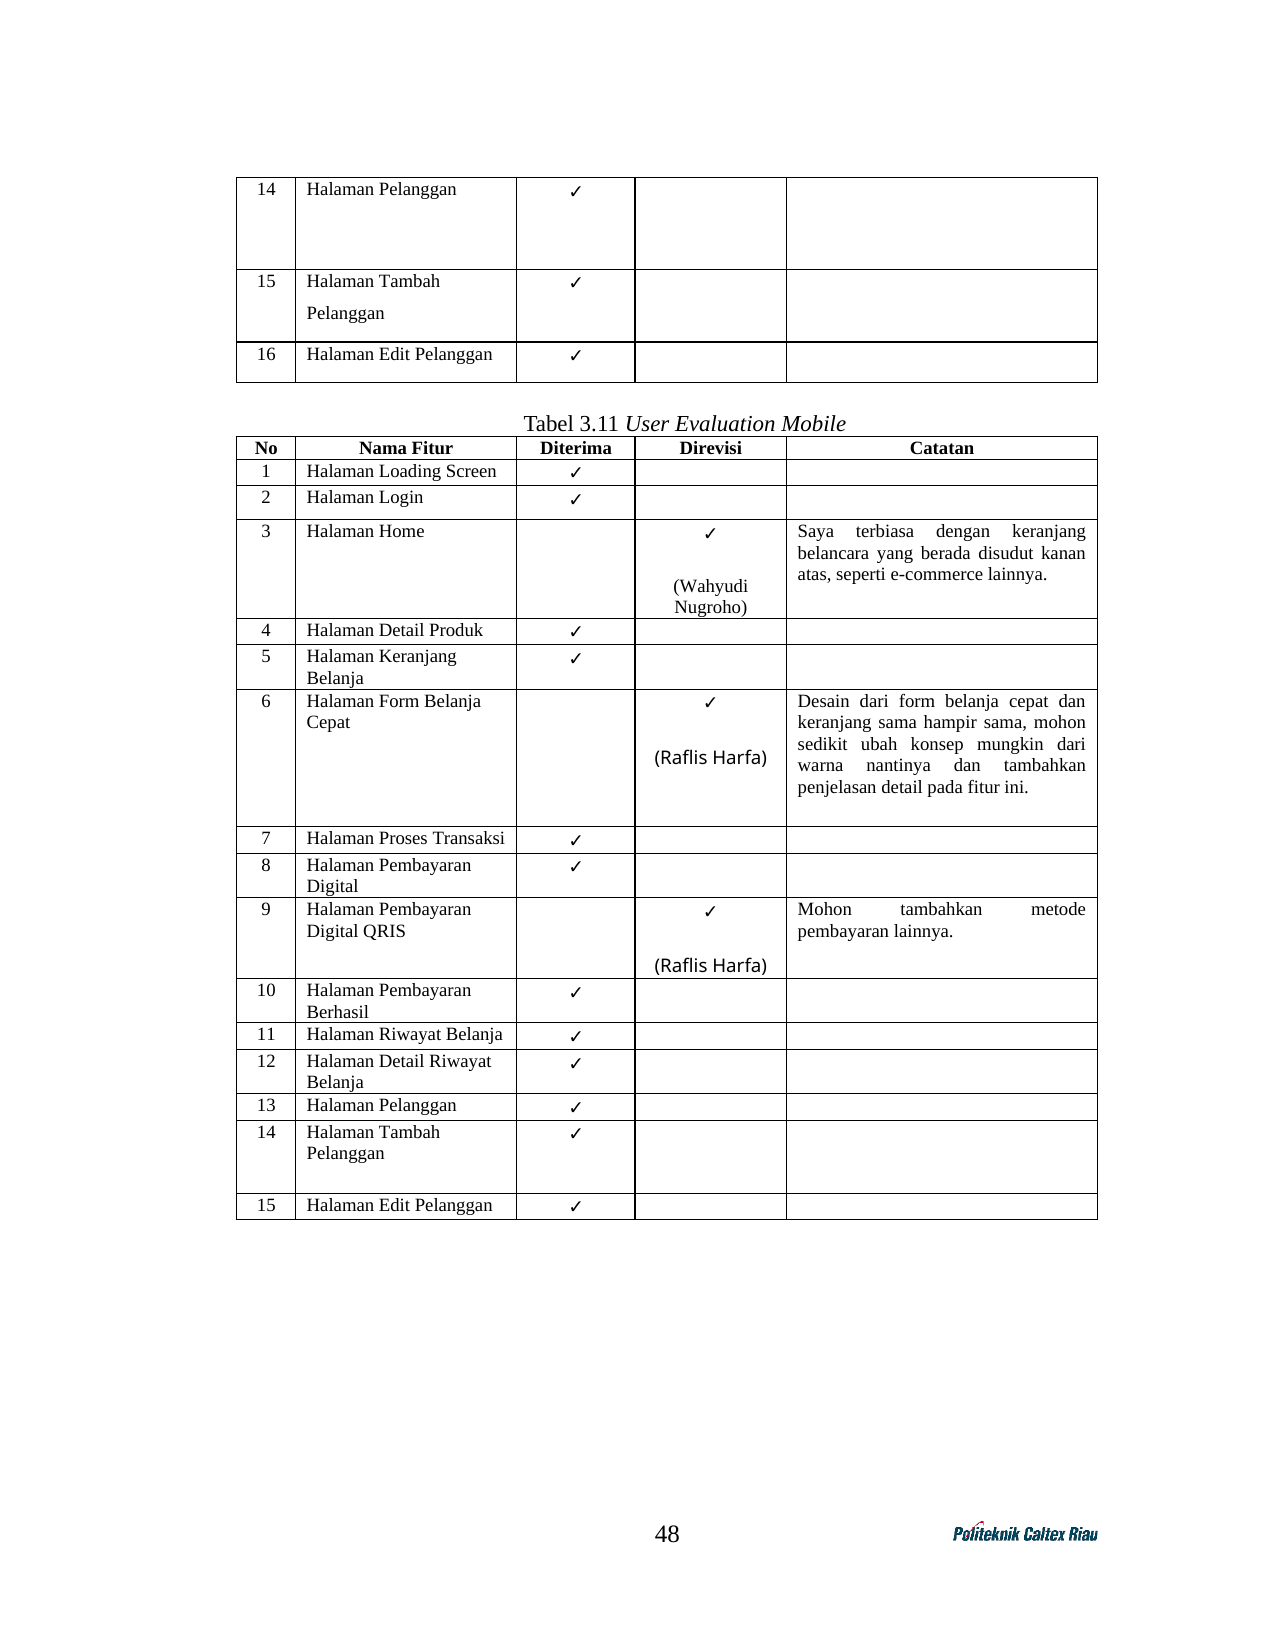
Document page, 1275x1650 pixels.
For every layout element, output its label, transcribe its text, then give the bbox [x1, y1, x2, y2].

table_cell [787, 854, 1097, 897]
table_cell [636, 619, 786, 644]
table_cell Halaman Detail Riwayat Belanja [296, 1050, 516, 1093]
table_cell 6 [237, 690, 295, 826]
table_cell Halaman Riwayat Belanja [296, 1023, 516, 1049]
table_cell Halaman Edit Pelanggan [296, 343, 516, 382]
table_cell ✓ [517, 979, 634, 1022]
table_cell 16 [237, 343, 295, 382]
table_cell [787, 486, 1097, 519]
table_cell [636, 854, 786, 897]
table_header Diterima [517, 437, 634, 458]
table_cell 9 [237, 898, 295, 978]
table_header Direvisi [636, 437, 786, 458]
table_cell ✓ [517, 645, 634, 688]
table_cell Halaman Pembayaran Berhasil [296, 979, 516, 1022]
table_cell [787, 645, 1097, 688]
table_cell Halaman Pembayaran Digital QRIS [296, 898, 516, 978]
table_cell [636, 1121, 786, 1192]
table_cell 12 [237, 1050, 295, 1093]
table_cell [636, 645, 786, 688]
table_cell Halaman Login [296, 486, 516, 519]
table_cell ✓ [517, 854, 634, 897]
table_cell [636, 1050, 786, 1093]
table_cell [787, 1094, 1097, 1119]
table_cell ✓ [517, 178, 634, 268]
table_cell 8 [237, 854, 295, 897]
table_cell 14 [237, 178, 295, 268]
table_cell [636, 979, 786, 1022]
table_cell Halaman Proses Transaksi [296, 827, 516, 853]
table_cell ✓ (Raflis Harfa) [636, 690, 786, 826]
table_cell [787, 619, 1097, 644]
table_cell Halaman Form Belanja Cepat [296, 690, 516, 826]
table_cell ✓ [517, 1121, 634, 1192]
table_cell ✓ [517, 1094, 634, 1119]
table_cell [787, 827, 1097, 853]
table_cell ✓ [517, 270, 634, 341]
table_cell [787, 270, 1097, 341]
table_cell ✓ [517, 486, 634, 519]
table_cell [636, 486, 786, 519]
table_cell Halaman Detail Produk [296, 619, 516, 644]
table_cell ✓ [517, 1050, 634, 1093]
table_cell [787, 343, 1097, 382]
table_cell 15 [237, 270, 295, 341]
table_cell 14 [237, 1121, 295, 1192]
table_cell 10 [237, 979, 295, 1022]
text Tabel 3.11 User Evaluation Mobile [274, 409, 1098, 436]
table_cell [787, 979, 1097, 1022]
table_cell [636, 178, 786, 268]
table_cell Halaman Loading Screen [296, 460, 516, 485]
table_cell [517, 520, 634, 618]
table_cell 4 [237, 619, 295, 644]
table_cell 5 [237, 645, 295, 688]
table_cell 7 [237, 827, 295, 853]
table_cell [787, 178, 1097, 268]
table_cell ✓ [517, 460, 634, 485]
table_cell ✓ [517, 619, 634, 644]
table_cell 1 [237, 460, 295, 485]
table_cell [636, 827, 786, 853]
table_cell [787, 1194, 1097, 1219]
table_header Catatan [787, 437, 1097, 458]
table_cell 11 [237, 1023, 295, 1049]
table_cell ✓ [517, 343, 634, 382]
table_cell Halaman Home [296, 520, 516, 618]
table_cell [787, 1023, 1097, 1049]
table_cell ✓ [517, 827, 634, 853]
table_cell [636, 1023, 786, 1049]
table_cell 13 [237, 1094, 295, 1119]
table_cell ✓ [517, 1194, 634, 1219]
table_cell Mohon tambahkan metode pembayaran lainnya. [787, 898, 1097, 978]
table_header Nama Fitur [296, 437, 516, 458]
table_cell Halaman Pelanggan [296, 1094, 516, 1119]
table_cell Halaman Pembayaran Digital [296, 854, 516, 897]
table_cell ✓ (Wahyudi Nugroho) [636, 520, 786, 618]
table_cell 3 [237, 520, 295, 618]
table_cell [787, 1050, 1097, 1093]
table_cell [636, 1094, 786, 1119]
table_cell [636, 460, 786, 485]
picture [951, 1521, 1098, 1543]
table_cell 15 [237, 1194, 295, 1219]
table_header No [237, 437, 295, 458]
table_cell [787, 460, 1097, 485]
table_cell [636, 343, 786, 382]
table_cell [517, 690, 634, 826]
table_cell Desain dari form belanja cepat dan keranjang sama hampir sama, mohon sedikit ubah konsep mungkin dari warna nantinya dan tambahkan penjelasan detail pada fitur ini. [787, 690, 1097, 826]
table_cell Halaman Edit Pelanggan [296, 1194, 516, 1219]
table_cell Halaman Keranjang Belanja [296, 645, 516, 688]
table_cell [636, 1194, 786, 1219]
table_cell Halaman Tambah Pelanggan [296, 1121, 516, 1192]
table_cell ✓ (Raflis Harfa) [636, 898, 786, 978]
table_cell Halaman Pelanggan [296, 178, 516, 268]
table_cell ✓ [517, 1023, 634, 1049]
table_cell 2 [237, 486, 295, 519]
table_cell [517, 898, 634, 978]
table_cell [636, 270, 786, 341]
table_cell Halaman Tambah Pelanggan [296, 270, 516, 341]
table_cell [787, 1121, 1097, 1192]
table_cell Saya terbiasa dengan keranjang belancara yang berada disudut kanan atas, seperti e-commerce lainnya. [787, 520, 1097, 618]
